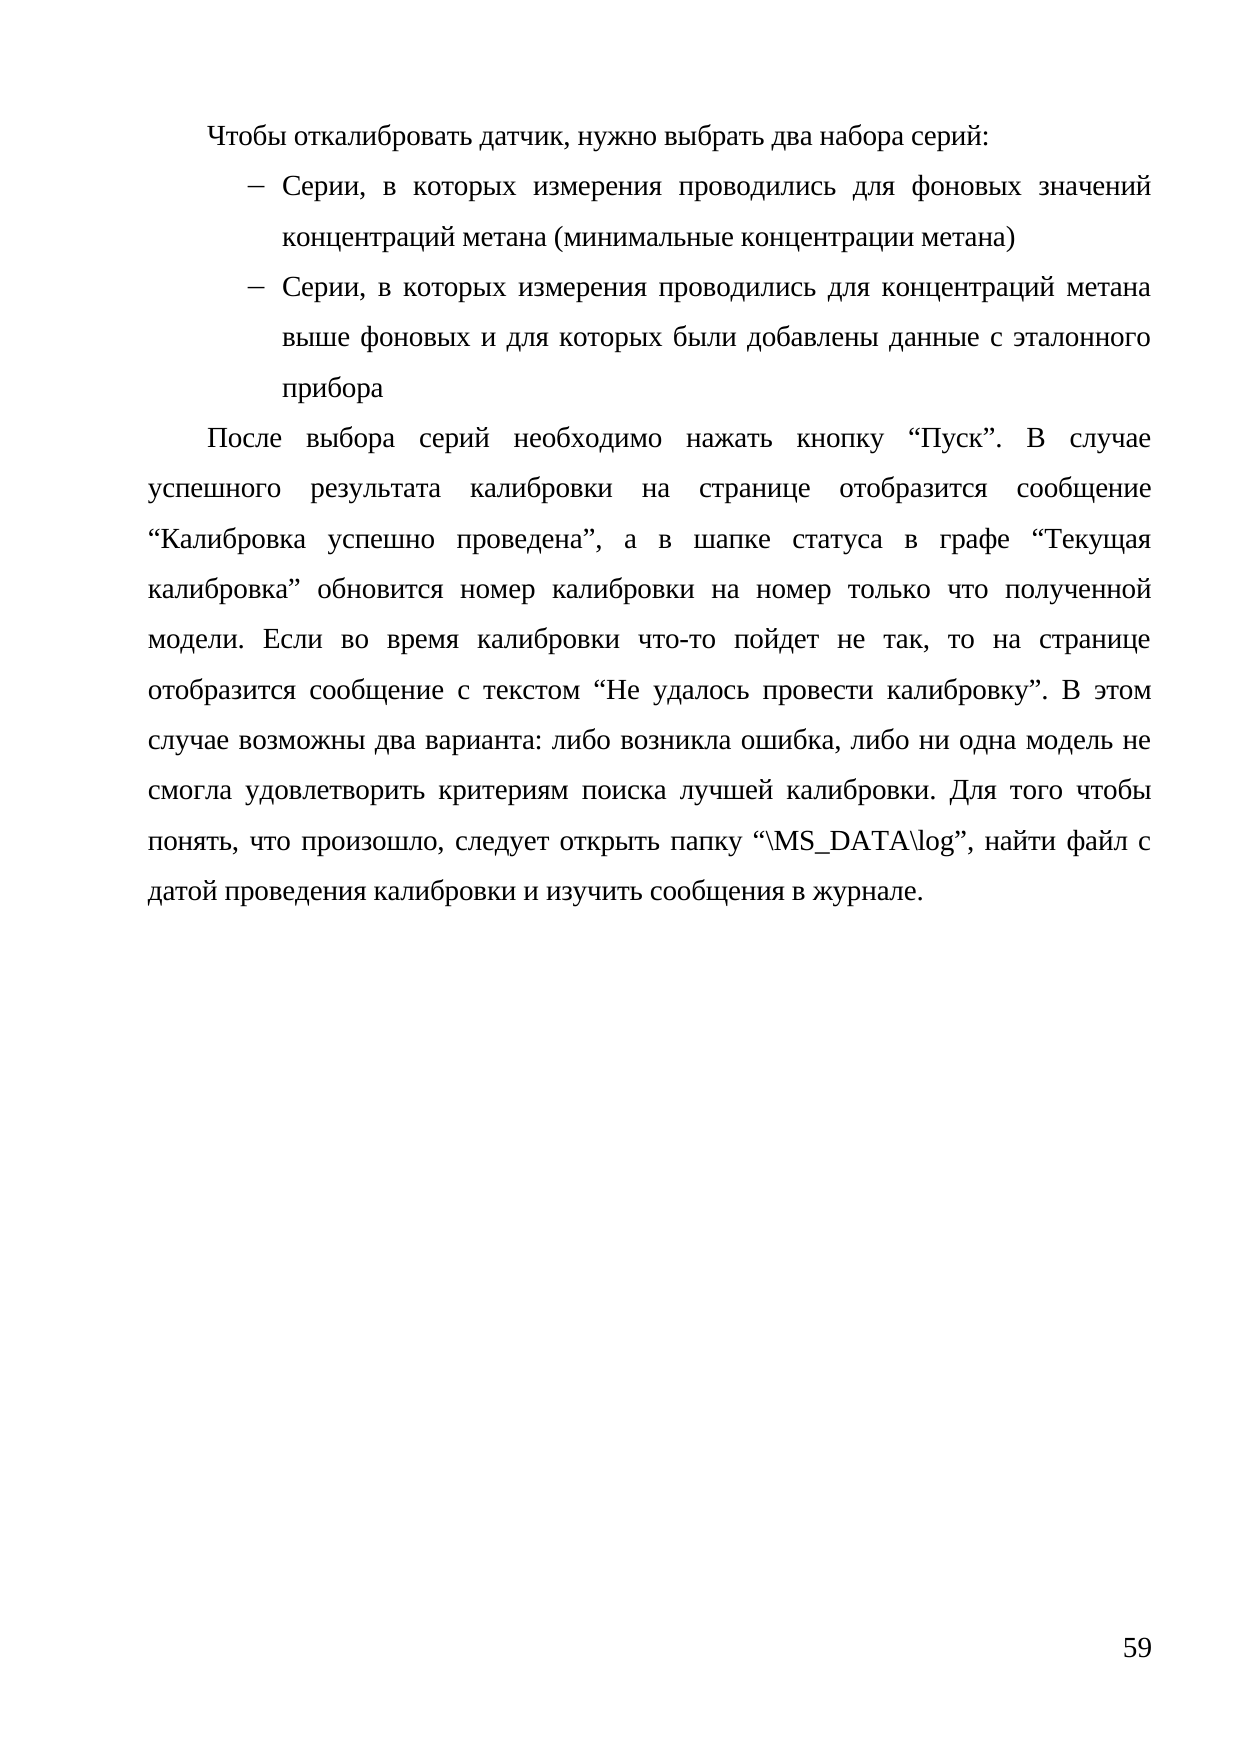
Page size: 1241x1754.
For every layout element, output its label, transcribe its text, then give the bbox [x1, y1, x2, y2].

list Серии, в которых измерения проводились для фоновых значений концентраций метана (минимальные концентрации метана) [244, 168, 1152, 252]
text После выбора серий необходимо нажать кнопку “Пуск”. В случае успешного результата калибровки на странице отобразится сообщение “Калибровка успешно проведена”, а в шапке статуса в графе “Текущая калибровка” обновится номер калибровки на номер только что полученной модели. Если во время калибровки что-то пойдет не так, то на странице отобразится сообщение с текстом “Не удалось провести калибровку”. В этом случае возможны два варианта: либо возникла ошибка, либо ни одна модель не смогла удовлетворить критериям поиска лучшей калибровки. Для того чтобы понять, что произошло, следует открыть папку “\MS_DATA\log”, найти файл с датой проведения калибровки и изучить сообщения в журнале. [148, 420, 1152, 907]
text Чтобы откалибровать датчик, нужно выбрать два набора серий: [148, 118, 1152, 152]
list Серии, в которых измерения проводились для концентраций метана выше фоновых и для которых были добавлены данные с эталонного прибора [244, 269, 1152, 403]
